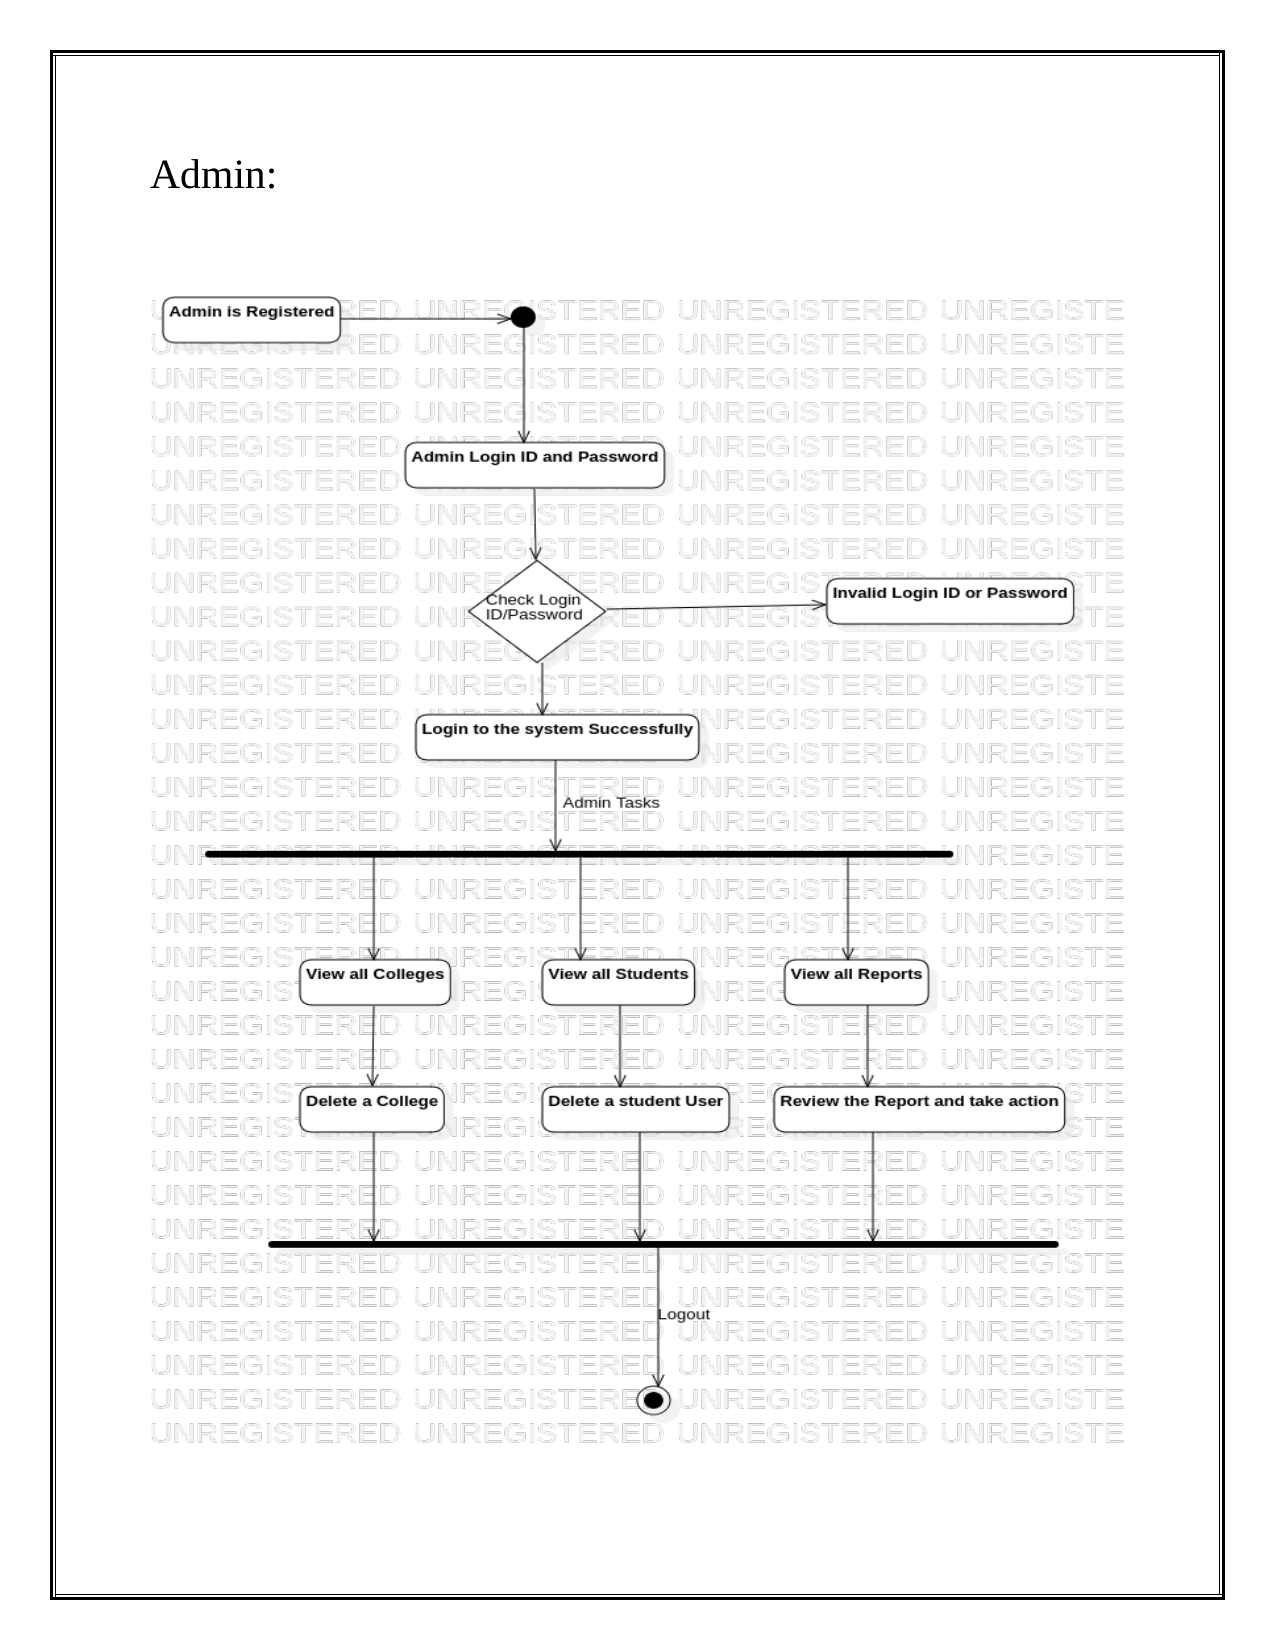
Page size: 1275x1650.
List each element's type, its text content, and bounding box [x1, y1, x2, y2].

picture [150, 286, 1125, 1460]
text Admin: [150, 150, 1125, 198]
